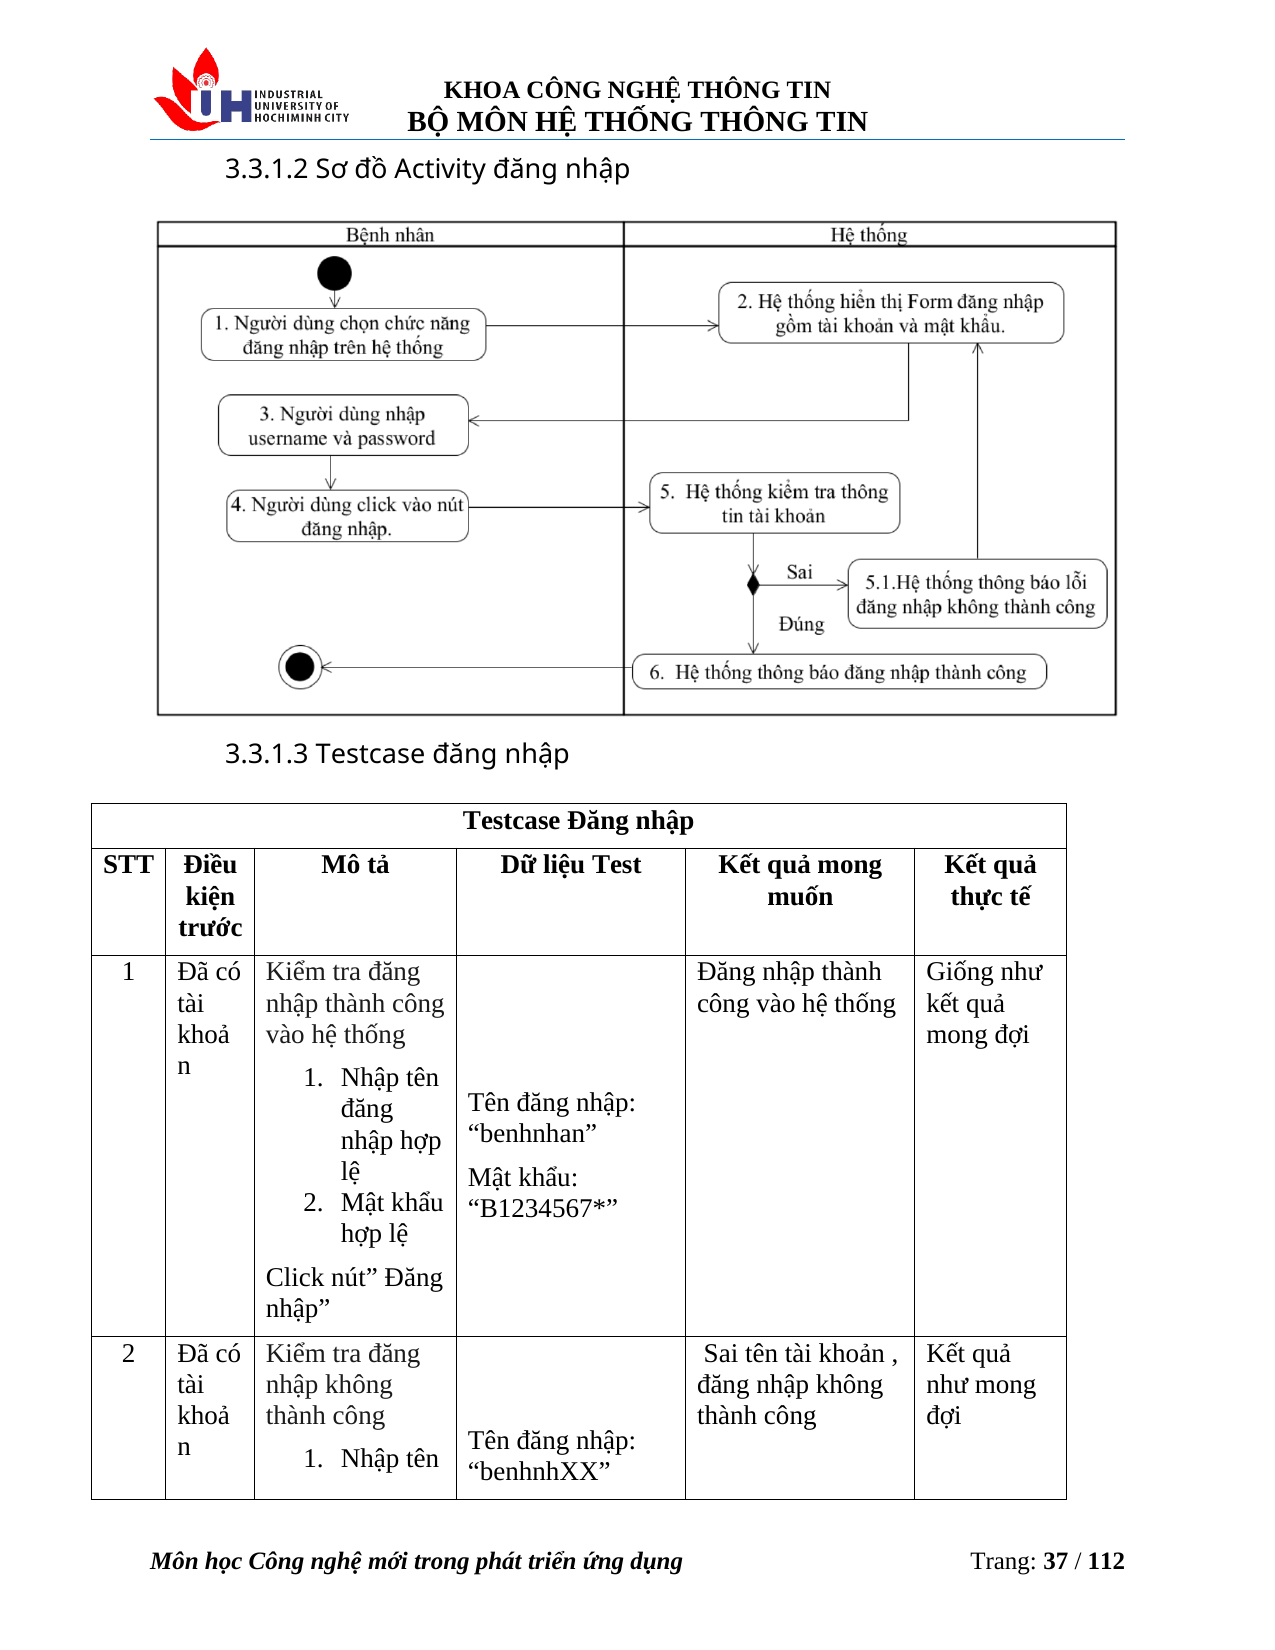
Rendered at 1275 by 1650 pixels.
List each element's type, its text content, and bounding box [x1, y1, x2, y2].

table_cell Đã có tài khoản [166, 956, 254, 1336]
table_cell Kiểm tra đăng nhập không thành công Nhập tên đăng nhập không hợp lệ Mật khẩu hợp lệ Click nút” Đăng nhập” [255, 1337, 456, 1499]
table_cell Giống như kết quả mong đợi [915, 956, 1066, 1336]
table_cell 2 [92, 1337, 165, 1499]
table_cell Tên đăng nhập: “benhnhan” Mật khẩu: “B1234567*” [457, 956, 685, 1336]
table_cell Đăng nhập thành công vào hệ thống [686, 956, 914, 1336]
table_cell STT [92, 849, 165, 954]
picture [150, 217, 1125, 723]
table_cell Điều kiện trước [166, 849, 254, 954]
table_cell Tên đăng nhập: “benhnhXX” Mật khẩu: “B1234567*” [457, 1337, 685, 1499]
table_cell Kiểm tra đăng nhập thành công vào hệ thống Nhập tên đăng nhập hợp lệ Mật khẩu hợp lệ Click nút” Đăng nhập” [255, 956, 456, 1336]
table_cell Dữ liệu Test [457, 849, 685, 954]
subtitle 3.3.1.2 Sơ đồ Activity đăng nhập [225, 150, 1125, 187]
subtitle 3.3.1.3 Testcase đăng nhập [225, 735, 1125, 772]
picture [150, 43, 354, 133]
table_cell Kết quả như mong đợi [915, 1337, 1066, 1499]
table_cell Mô tả [255, 849, 456, 954]
table_cell Đã có tài khoản [166, 1337, 254, 1499]
table_cell Kết quả mong muốn [686, 849, 914, 954]
table_header Testcase Đăng nhập [92, 804, 1066, 847]
table_cell 1 [92, 956, 165, 1336]
table_cell Sai tên tài khoản , đăng nhập không thành công [686, 1337, 914, 1499]
table_cell Kết quả thực tế [915, 849, 1066, 954]
